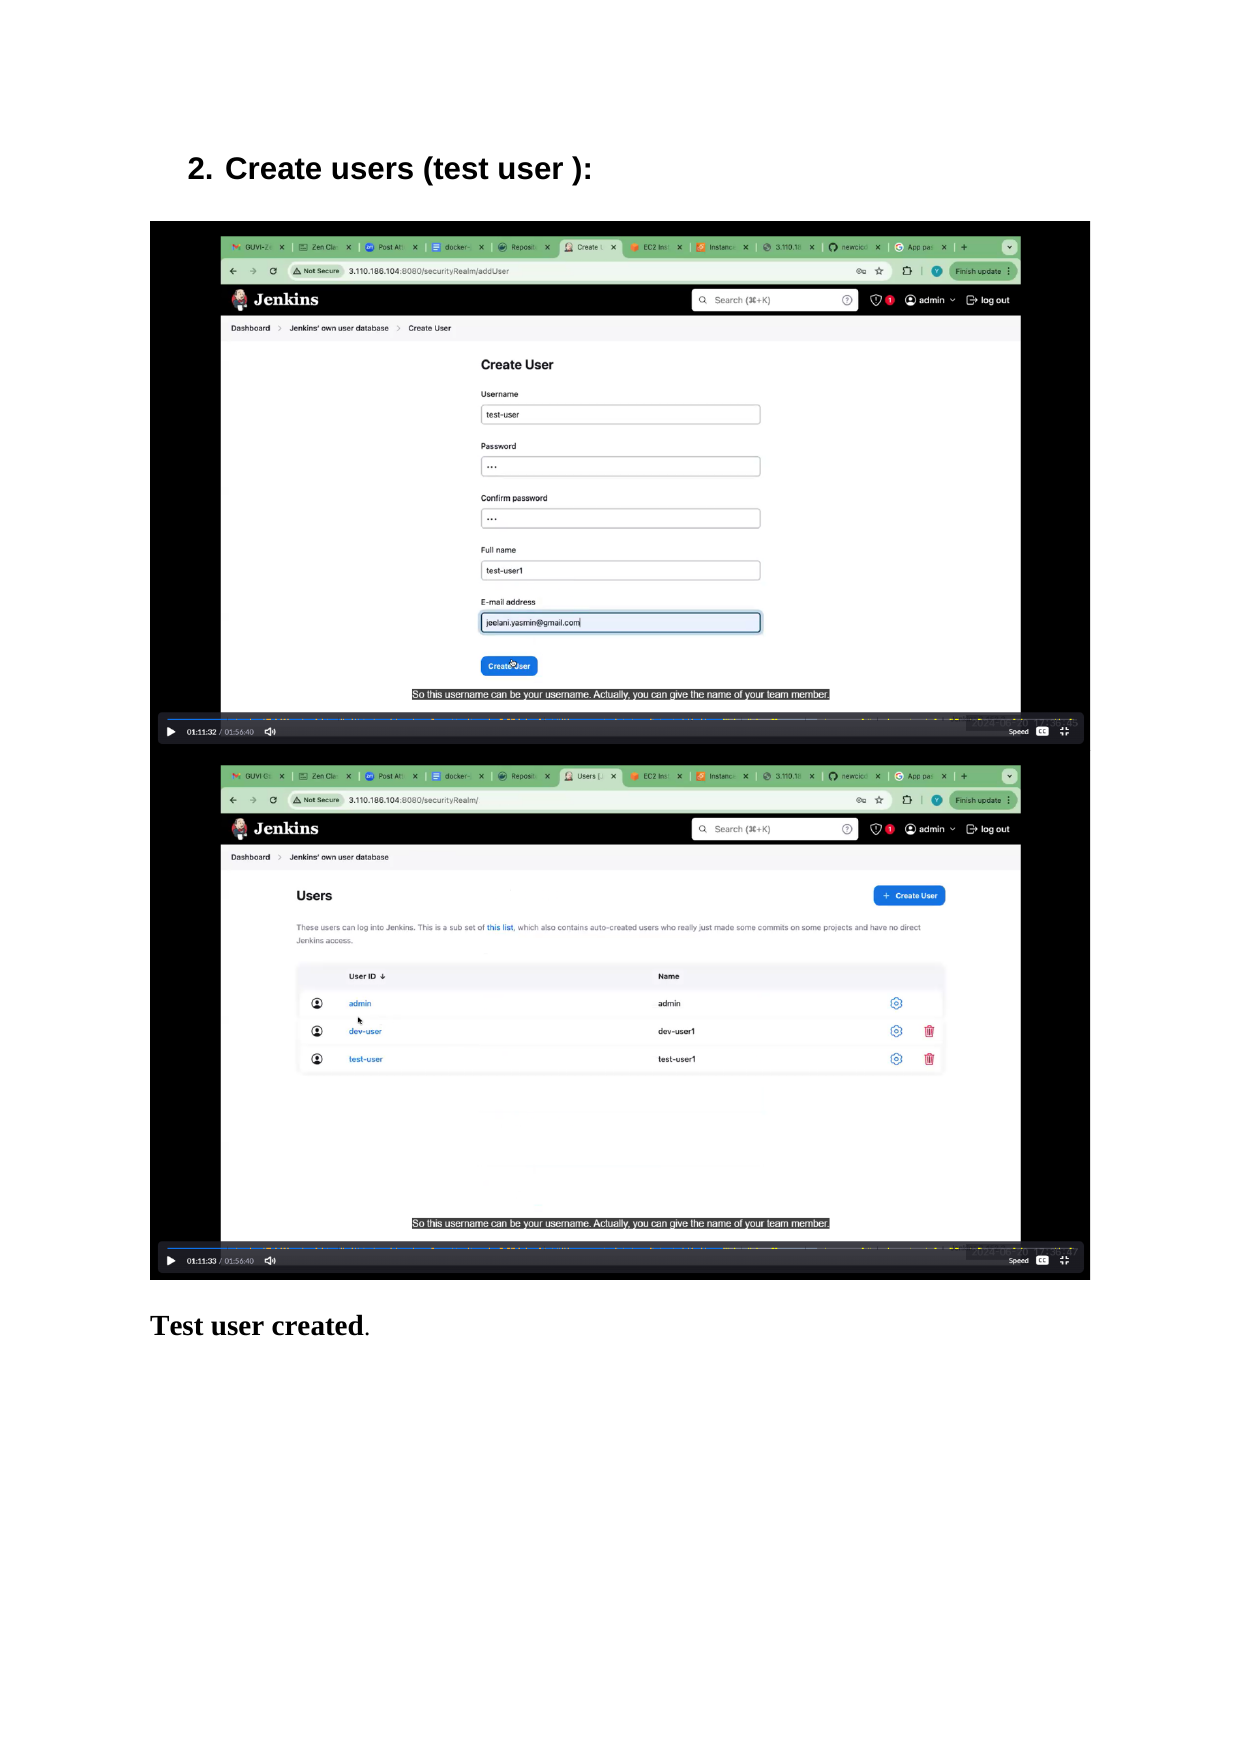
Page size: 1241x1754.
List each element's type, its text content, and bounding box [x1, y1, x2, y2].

text Test user created. [150, 1308, 1090, 1342]
picture [150, 221, 1091, 1280]
list Create users (test user ): [187, 150, 1090, 186]
